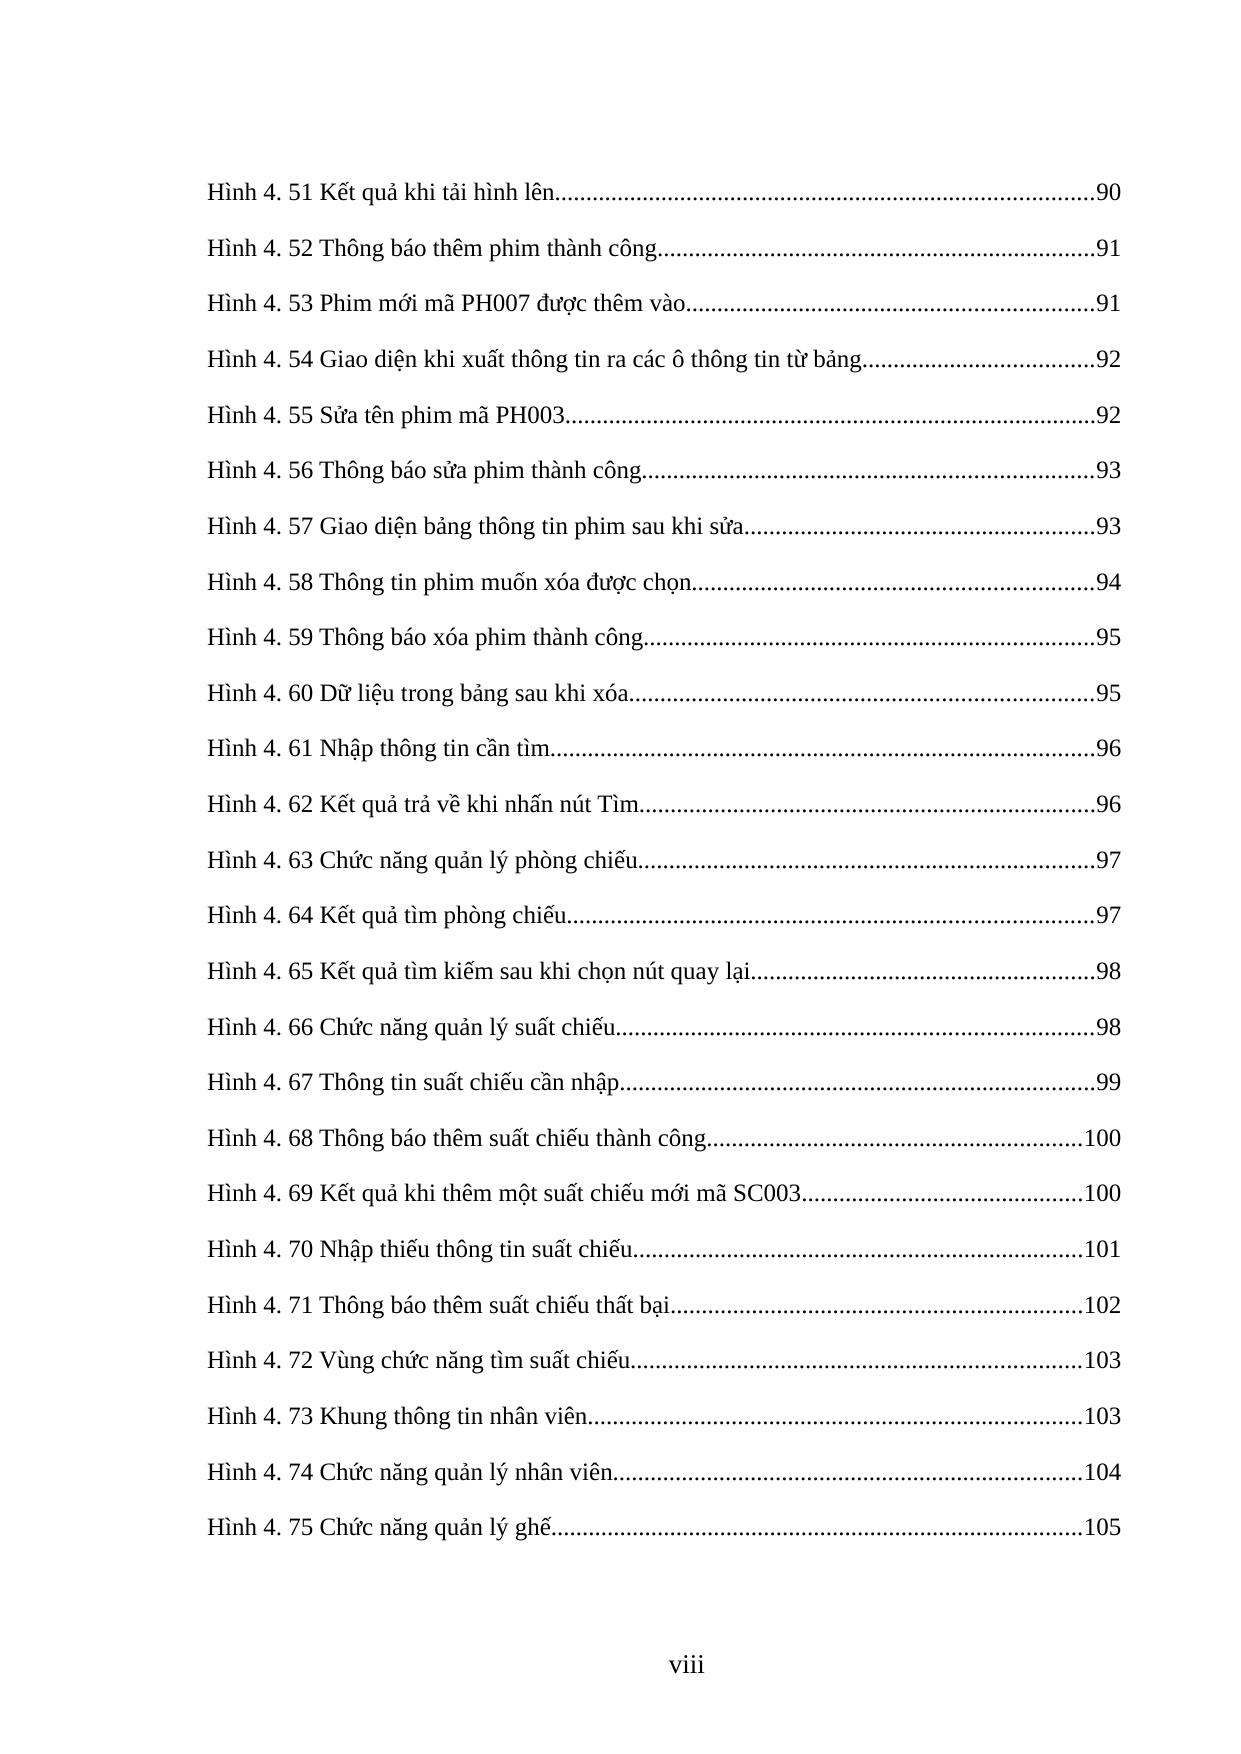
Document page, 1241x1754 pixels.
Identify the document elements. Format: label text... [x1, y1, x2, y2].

text Hình 4. 57 Giao diện bảng thông tin phim sau khi sửa 93 [207, 511, 1122, 540]
text Hình 4. 55 Sửa tên phim mã PH003 92 [207, 400, 1122, 428]
text Hình 4. 60 Dữ liệu trong bảng sau khi xóa 95 [207, 678, 1122, 707]
text Hình 4. 72 Vùng chức năng tìm suất chiếu 103 [207, 1345, 1122, 1374]
text Hình 4. 51 Kết quả khi tải hình lên 90 [207, 177, 1122, 206]
text Hình 4. 67 Thông tin suất chiếu cần nhập 99 [207, 1067, 1122, 1096]
text Hình 4. 63 Chức năng quản lý phòng chiếu 97 [207, 845, 1122, 873]
text Hình 4. 66 Chức năng quản lý suất chiếu 98 [207, 1012, 1122, 1040]
text Hình 4. 73 Khung thông tin nhân viên 103 [207, 1401, 1122, 1430]
text Hình 4. 53 Phim mới mã PH007 được thêm vào 91 [207, 288, 1122, 317]
text Hình 4. 75 Chức năng quản lý ghế 105 [207, 1512, 1122, 1541]
text Hình 4. 61 Nhập thông tin cần tìm 96 [207, 733, 1122, 762]
text Hình 4. 68 Thông báo thêm suất chiếu thành công 100 [207, 1123, 1122, 1152]
text Hình 4. 54 Giao diện khi xuất thông tin ra các ô thông tin từ bảng 92 [207, 344, 1122, 373]
text Hình 4. 59 Thông báo xóa phim thành công 95 [207, 622, 1122, 651]
text Hình 4. 65 Kết quả tìm kiếm sau khi chọn nút quay lại 98 [207, 956, 1122, 985]
text Hình 4. 64 Kết quả tìm phòng chiếu 97 [207, 900, 1122, 929]
text Hình 4. 71 Thông báo thêm suất chiếu thất bại 102 [207, 1290, 1122, 1318]
text Hình 4. 52 Thông báo thêm phim thành công 91 [207, 233, 1122, 262]
text Hình 4. 74 Chức năng quản lý nhân viên 104 [207, 1457, 1122, 1485]
text Hình 4. 69 Kết quả khi thêm một suất chiếu mới mã SC003 100 [207, 1178, 1122, 1207]
text Hình 4. 62 Kết quả trả về khi nhấn nút Tìm 96 [207, 789, 1122, 818]
text Hình 4. 56 Thông báo sửa phim thành công 93 [207, 455, 1122, 484]
text Hình 4. 70 Nhập thiếu thông tin suất chiếu 101 [207, 1234, 1122, 1263]
text Hình 4. 58 Thông tin phim muốn xóa được chọn 94 [207, 567, 1122, 595]
